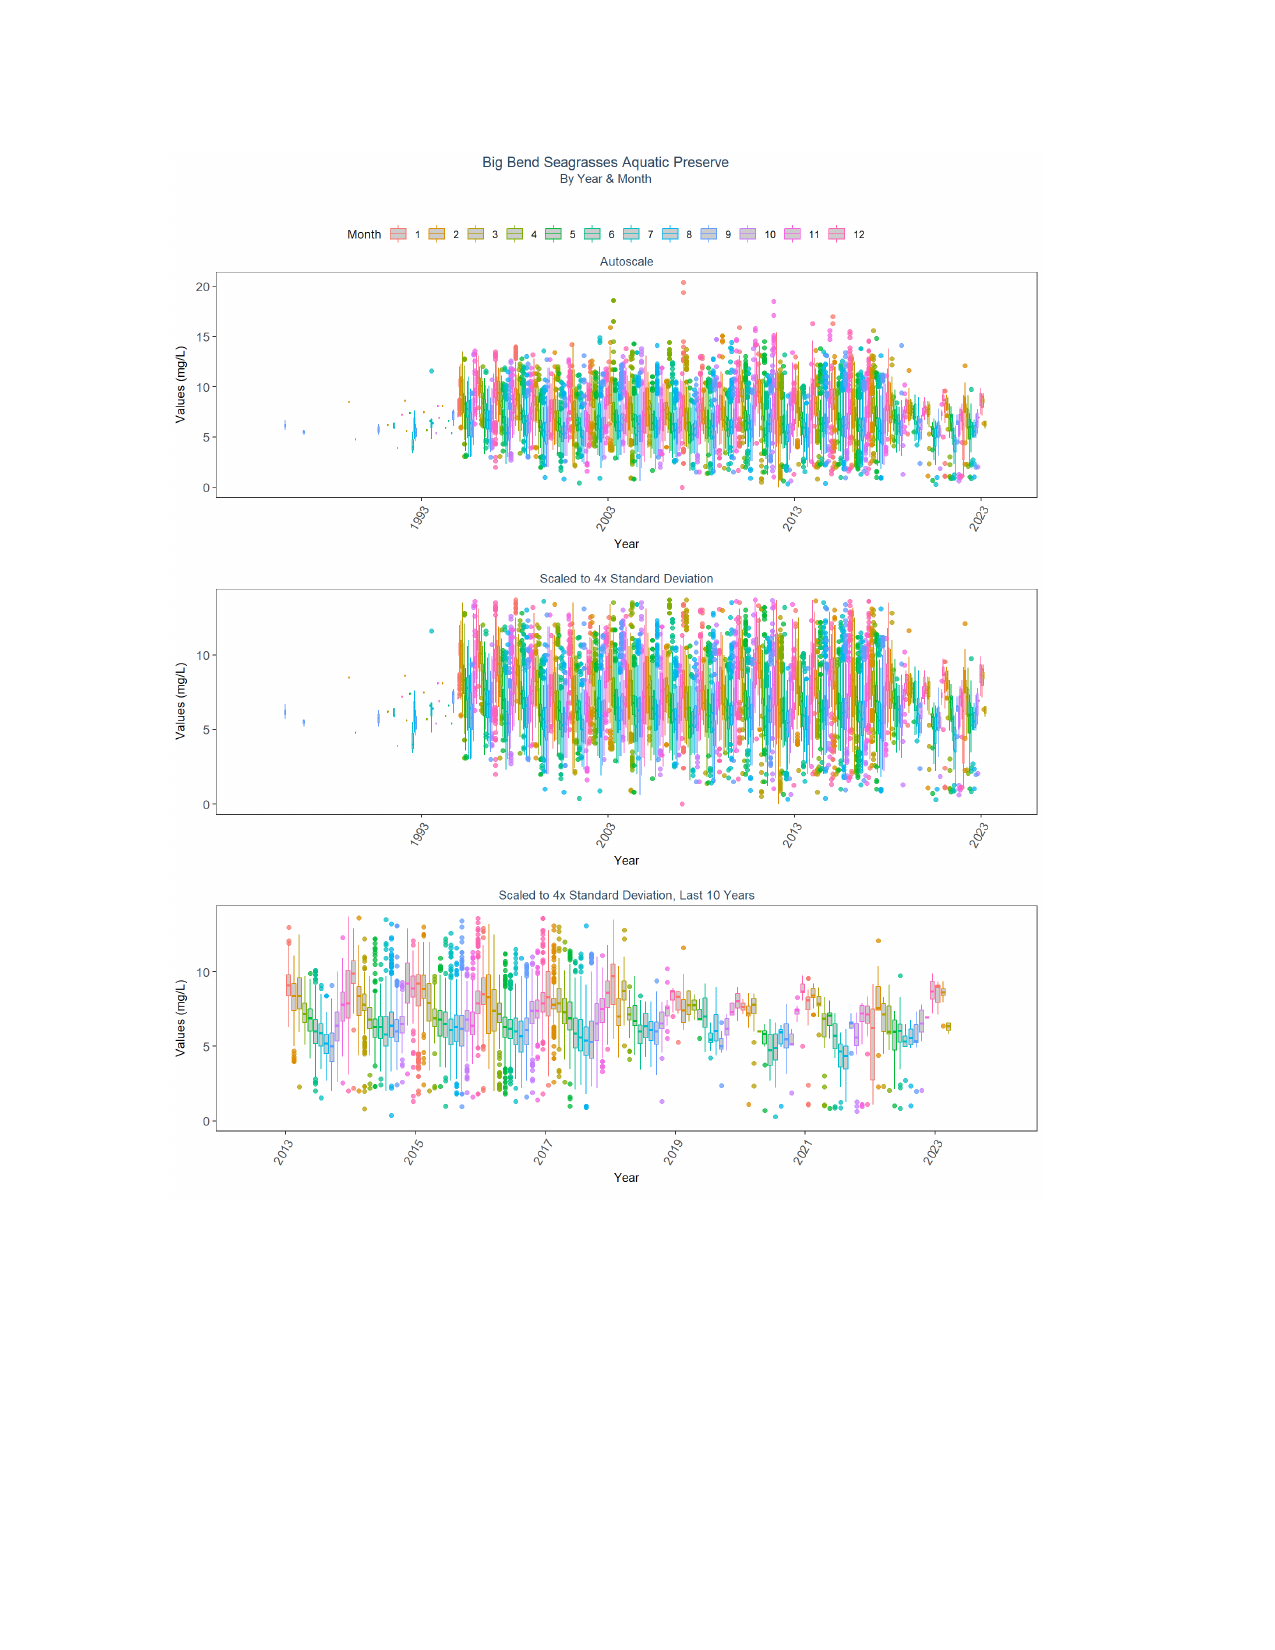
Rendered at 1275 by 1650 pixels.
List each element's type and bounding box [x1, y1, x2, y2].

picture [168, 150, 1044, 1200]
